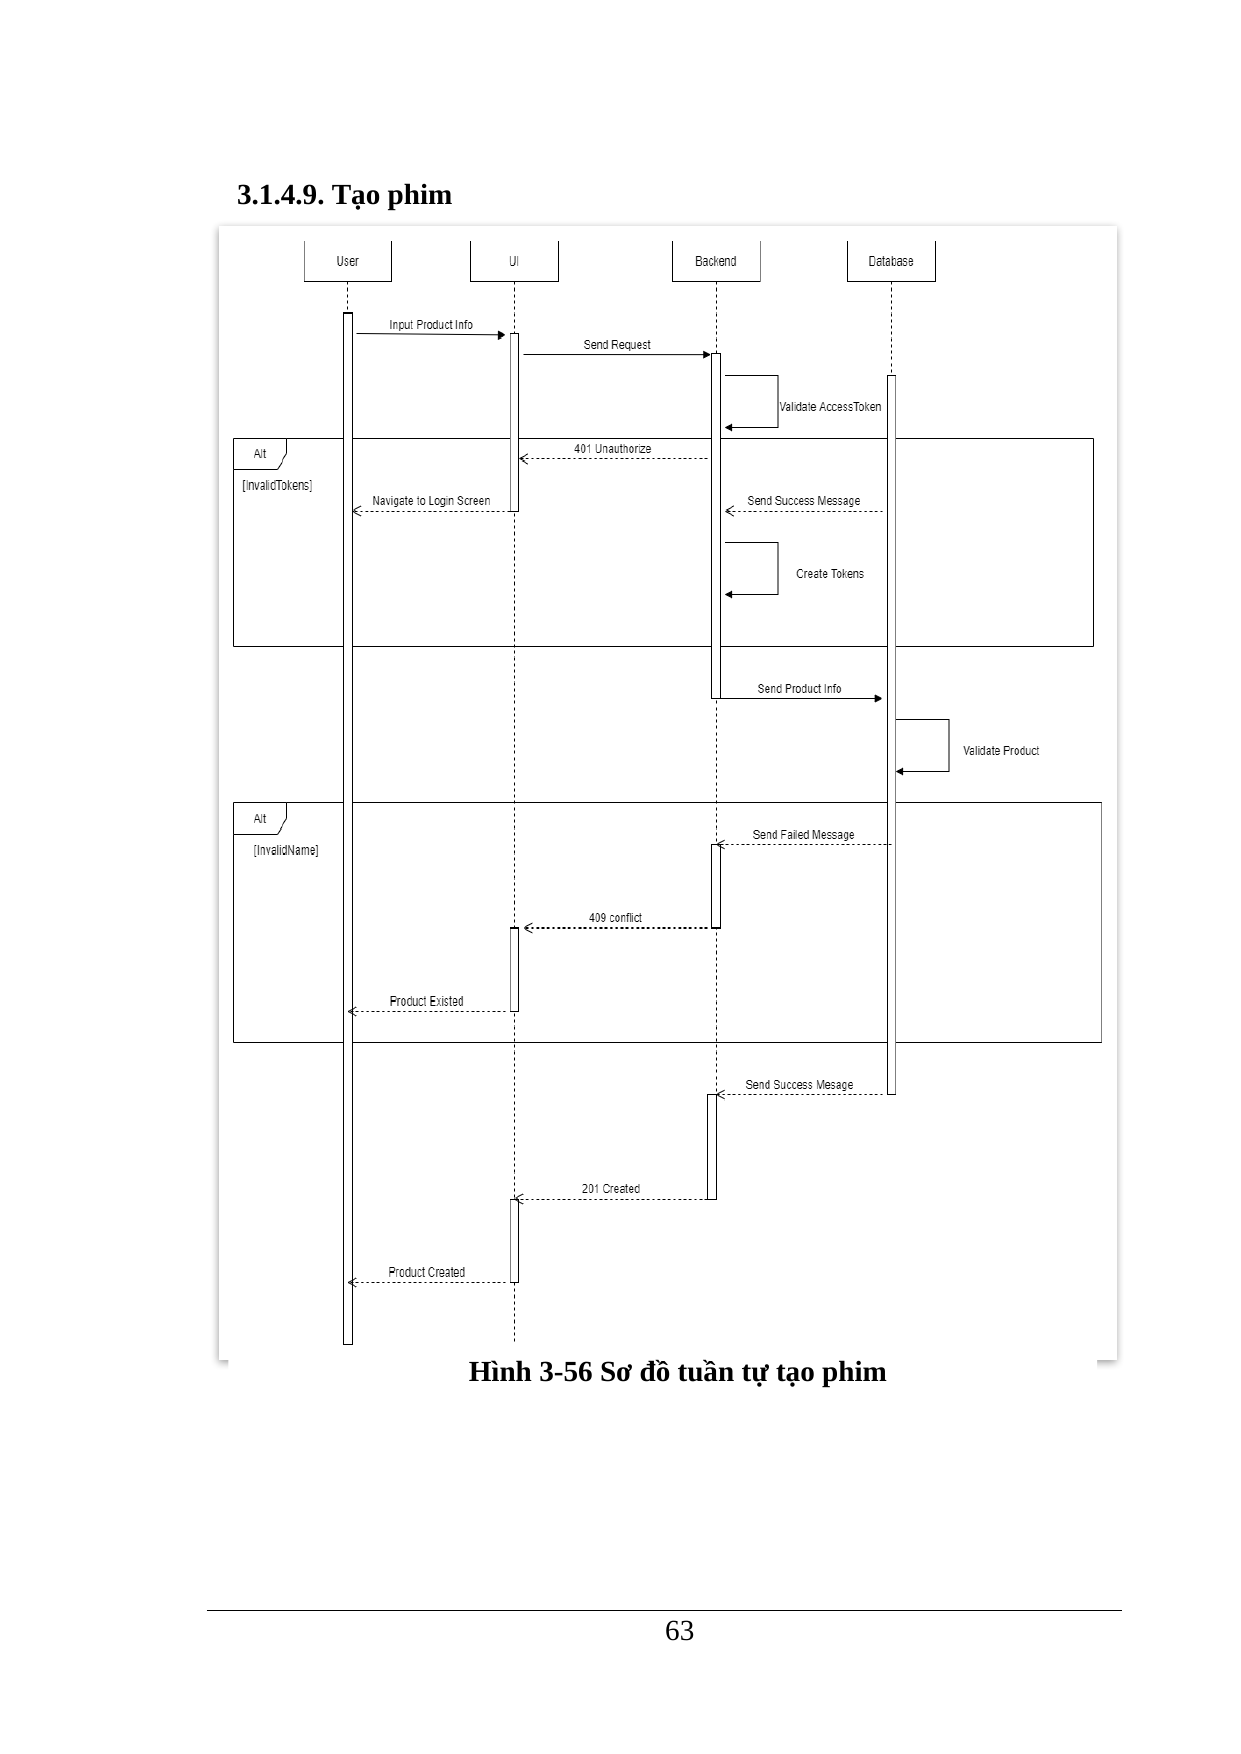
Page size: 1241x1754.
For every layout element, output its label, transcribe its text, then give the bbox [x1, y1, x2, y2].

picture [233, 241, 1102, 1345]
subtitle Tạo phim [237, 177, 1122, 211]
